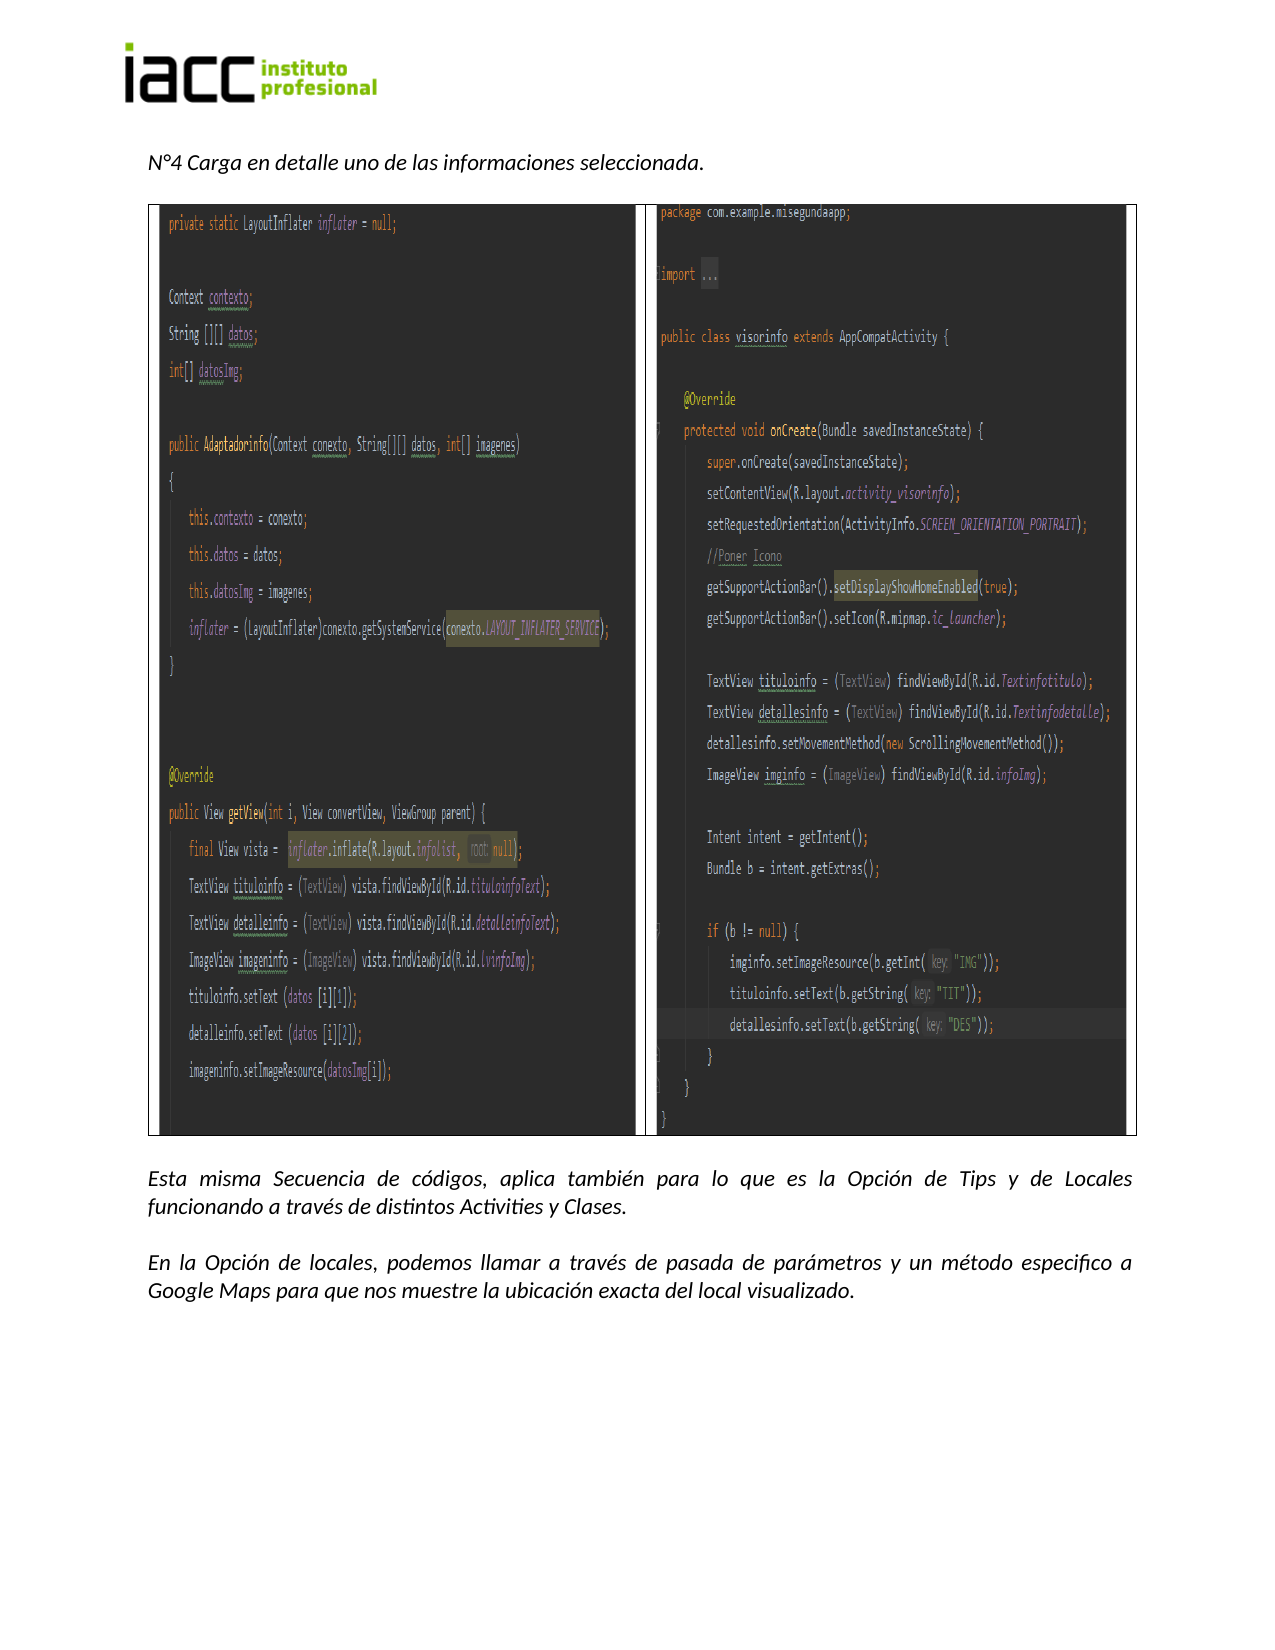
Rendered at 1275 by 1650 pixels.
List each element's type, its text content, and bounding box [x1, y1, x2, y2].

text N°4 Carga en detalle uno de las informaciones seleccionada. [148, 148, 1137, 176]
table_header [1127, 205, 1136, 1135]
picture [656, 204, 1127, 1135]
table_header [149, 205, 159, 1135]
picture [0, 0, 1275, 126]
table_header [636, 205, 645, 1135]
text En la Opción de locales, podemos llamar a través de pasada de parámetros y un método especifico a Google Maps para que nos muestre la ubicación exacta del local visualizado. [148, 1248, 1137, 1304]
table_header [646, 205, 656, 1135]
text Esta misma Secuencia de códigos, aplica también para lo que es la Opción de Tips y de Locales funcionando a través de distintos Activities y Clases. [148, 1164, 1137, 1220]
picture [159, 204, 636, 1135]
